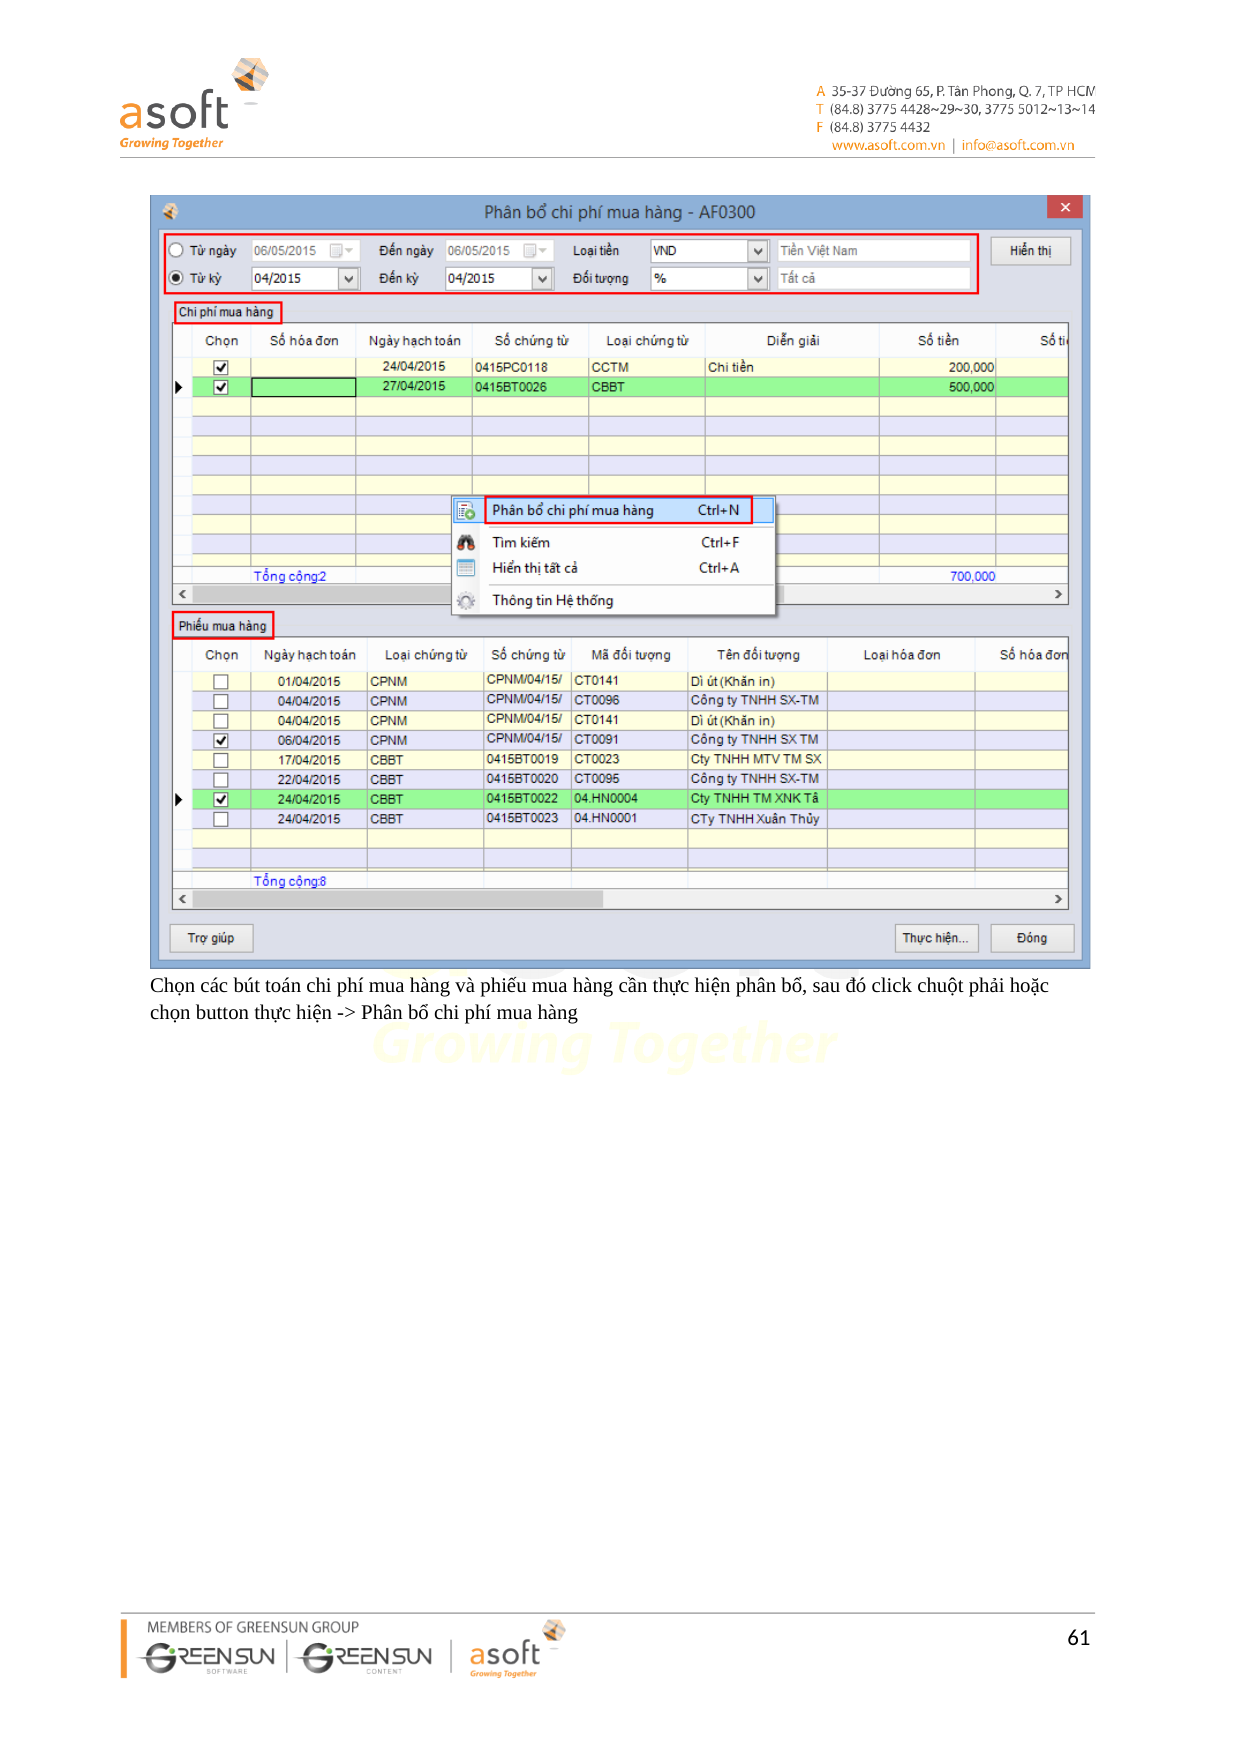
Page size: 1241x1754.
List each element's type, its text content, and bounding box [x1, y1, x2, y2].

picture [150, 195, 1091, 969]
picture [120, 58, 1096, 158]
list Chọn các bút toán chi phí mua hàng và phiếu mua hàng cần thực hiện phân bổ, sau đó click chuột phải hoặc chọn button thực hiện -> Phân bổ chi phí mua hàng [150, 972, 1090, 1024]
picture [120, 1612, 1096, 1679]
